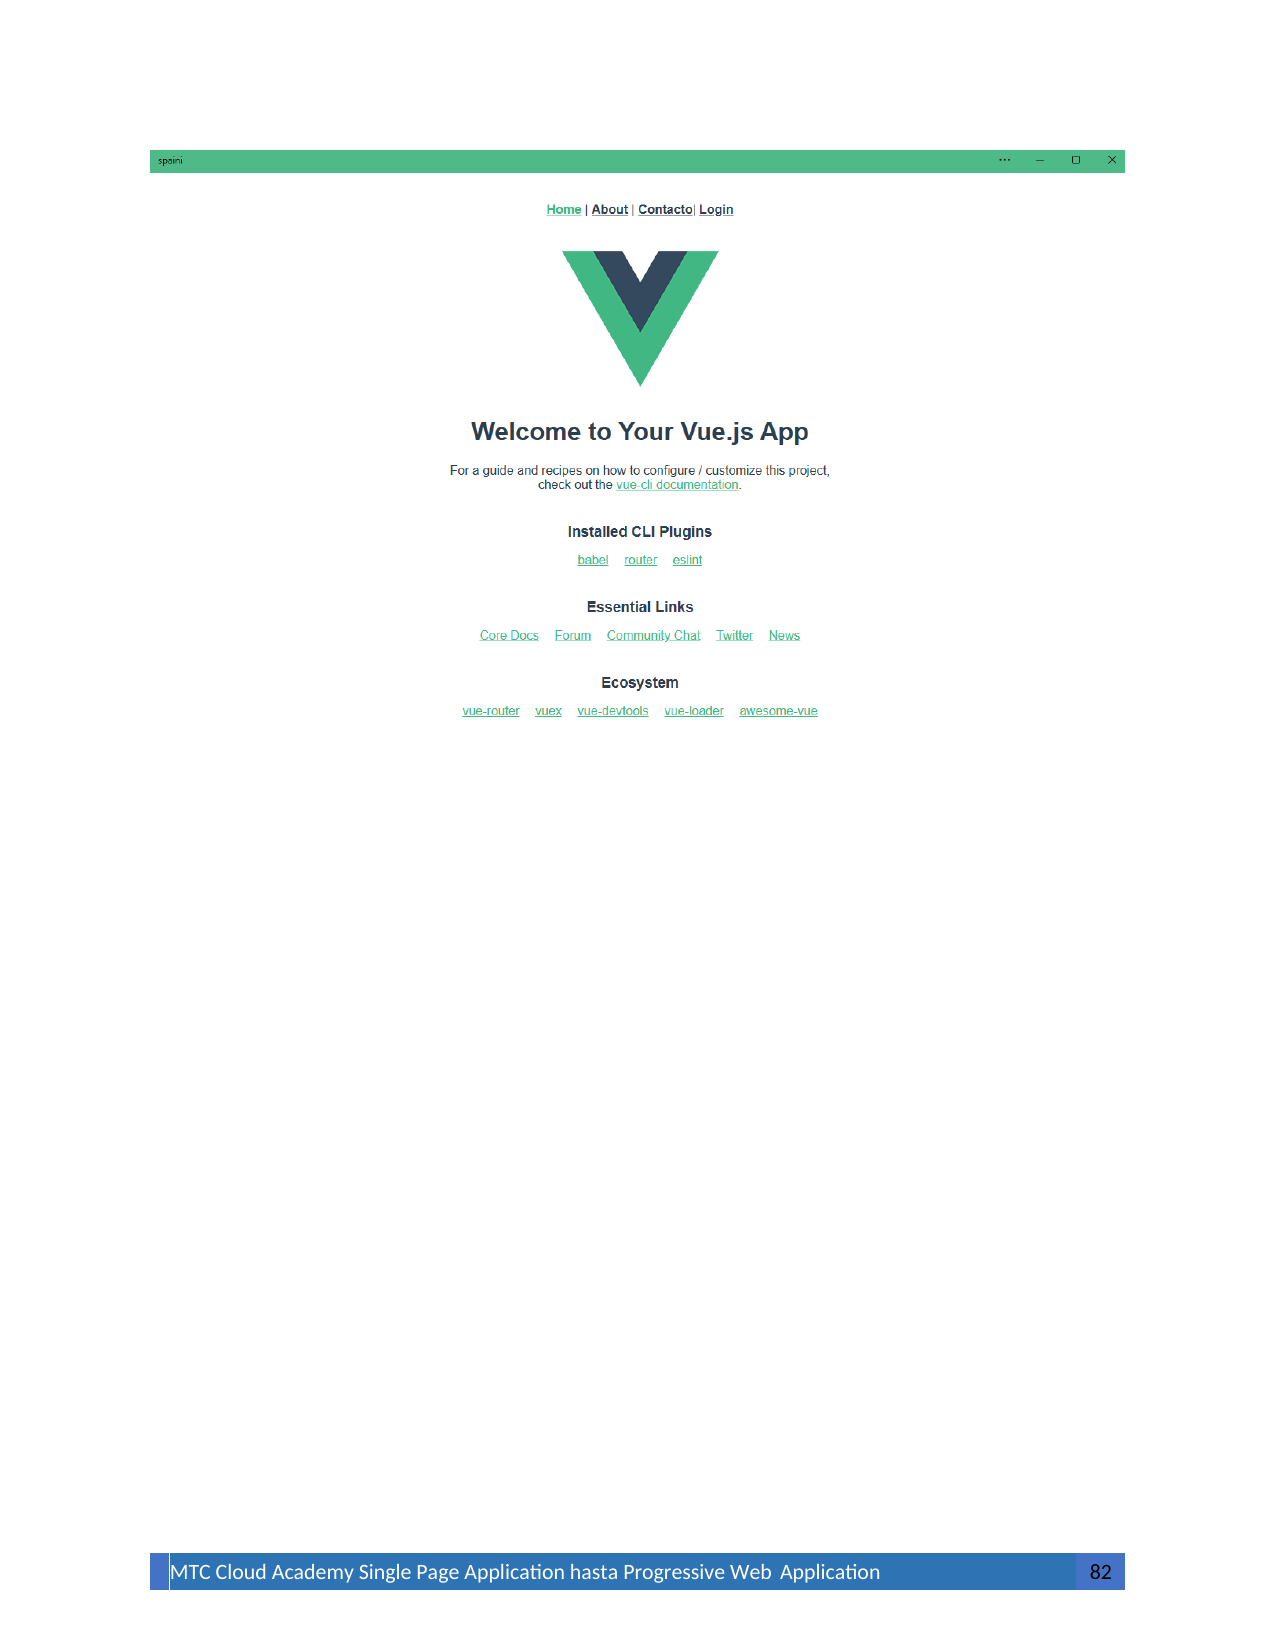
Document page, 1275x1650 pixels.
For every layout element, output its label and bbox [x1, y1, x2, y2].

picture [150, 150, 1125, 1041]
